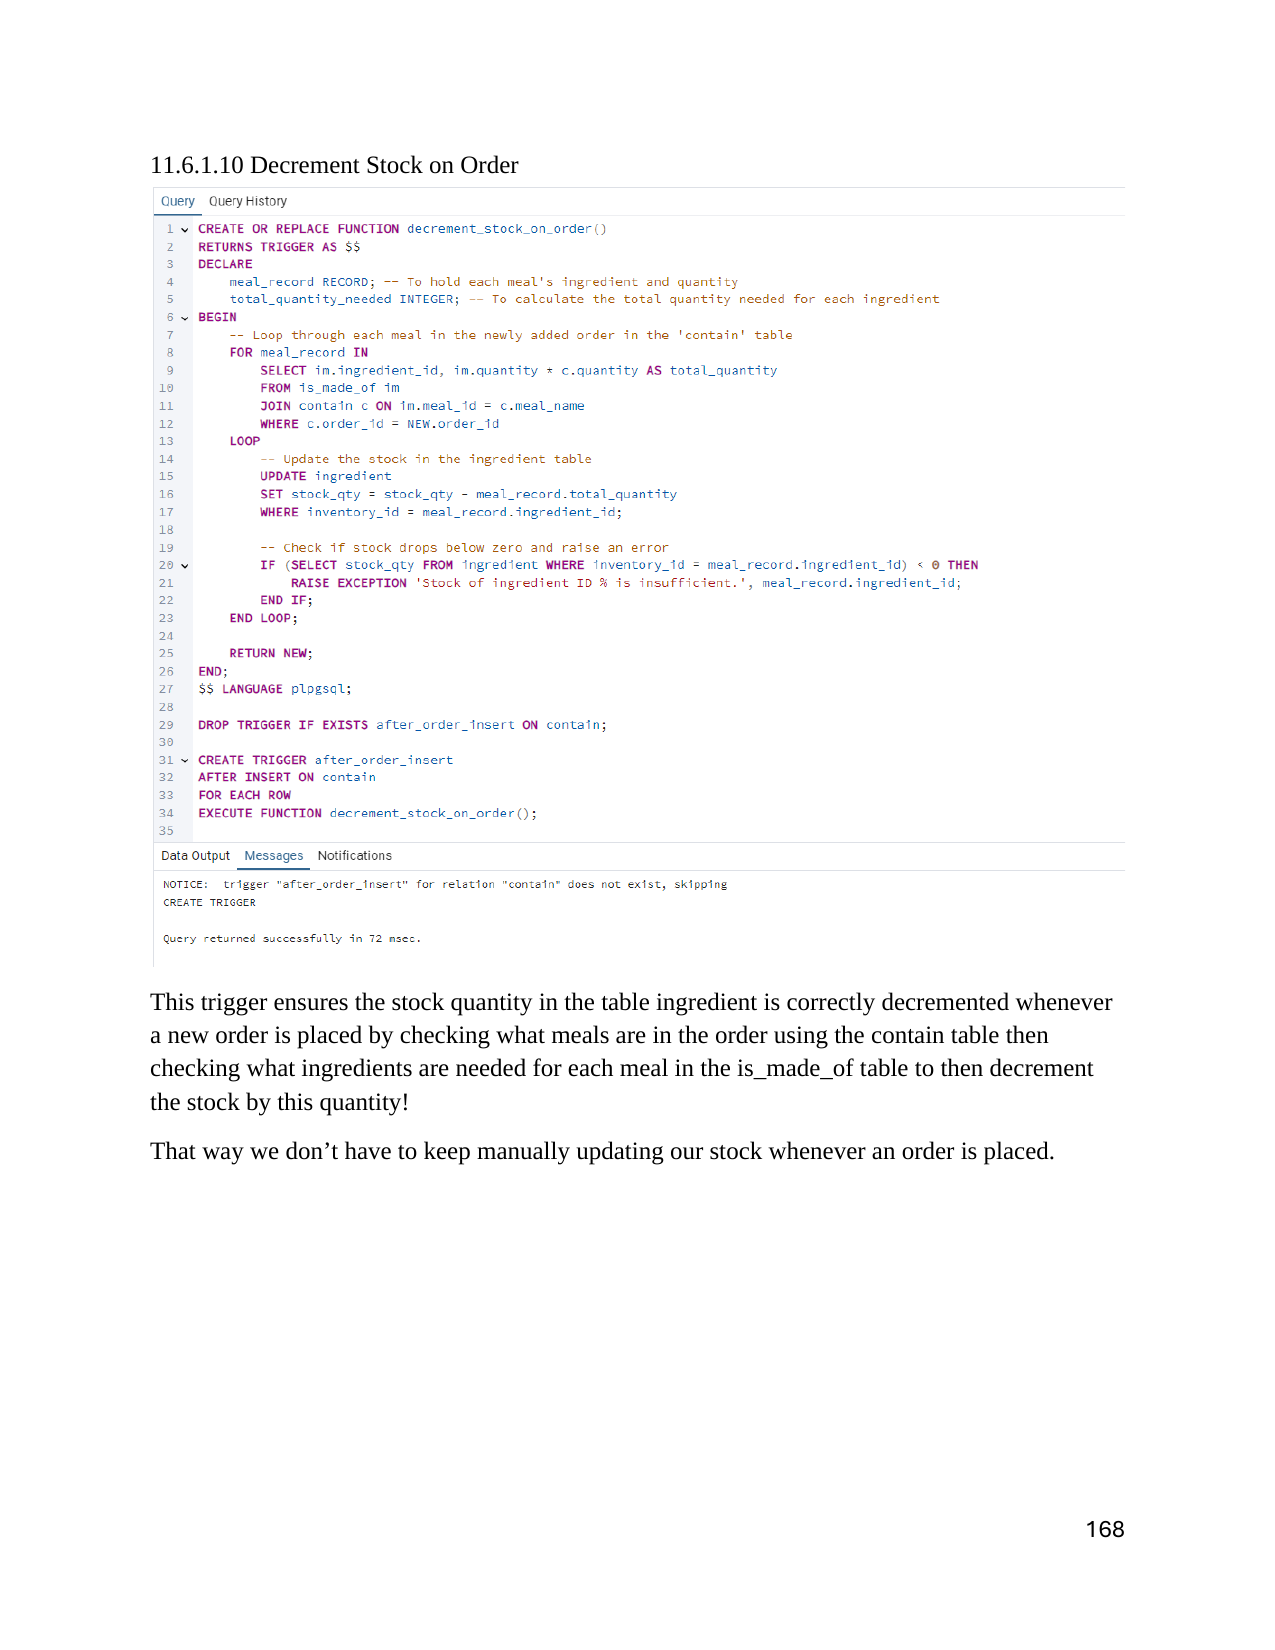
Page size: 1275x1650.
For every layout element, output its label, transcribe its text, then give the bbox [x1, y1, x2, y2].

picture [150, 187, 1125, 967]
text That way we don’t have to keep manually updating our stock whenever an order is placed. [150, 1136, 1125, 1165]
text This trigger ensures the stock quantity in the table ingredient is correctly decremented whenever a new order is placed by checking what meals are in the order using the contain table then checking what ingredients are needed for each meal in the is_made_of table to then decrement the stock by this quantity! [150, 987, 1125, 1115]
subtitle 11.6.1.10 Decrement Stock on Order [150, 150, 1125, 179]
